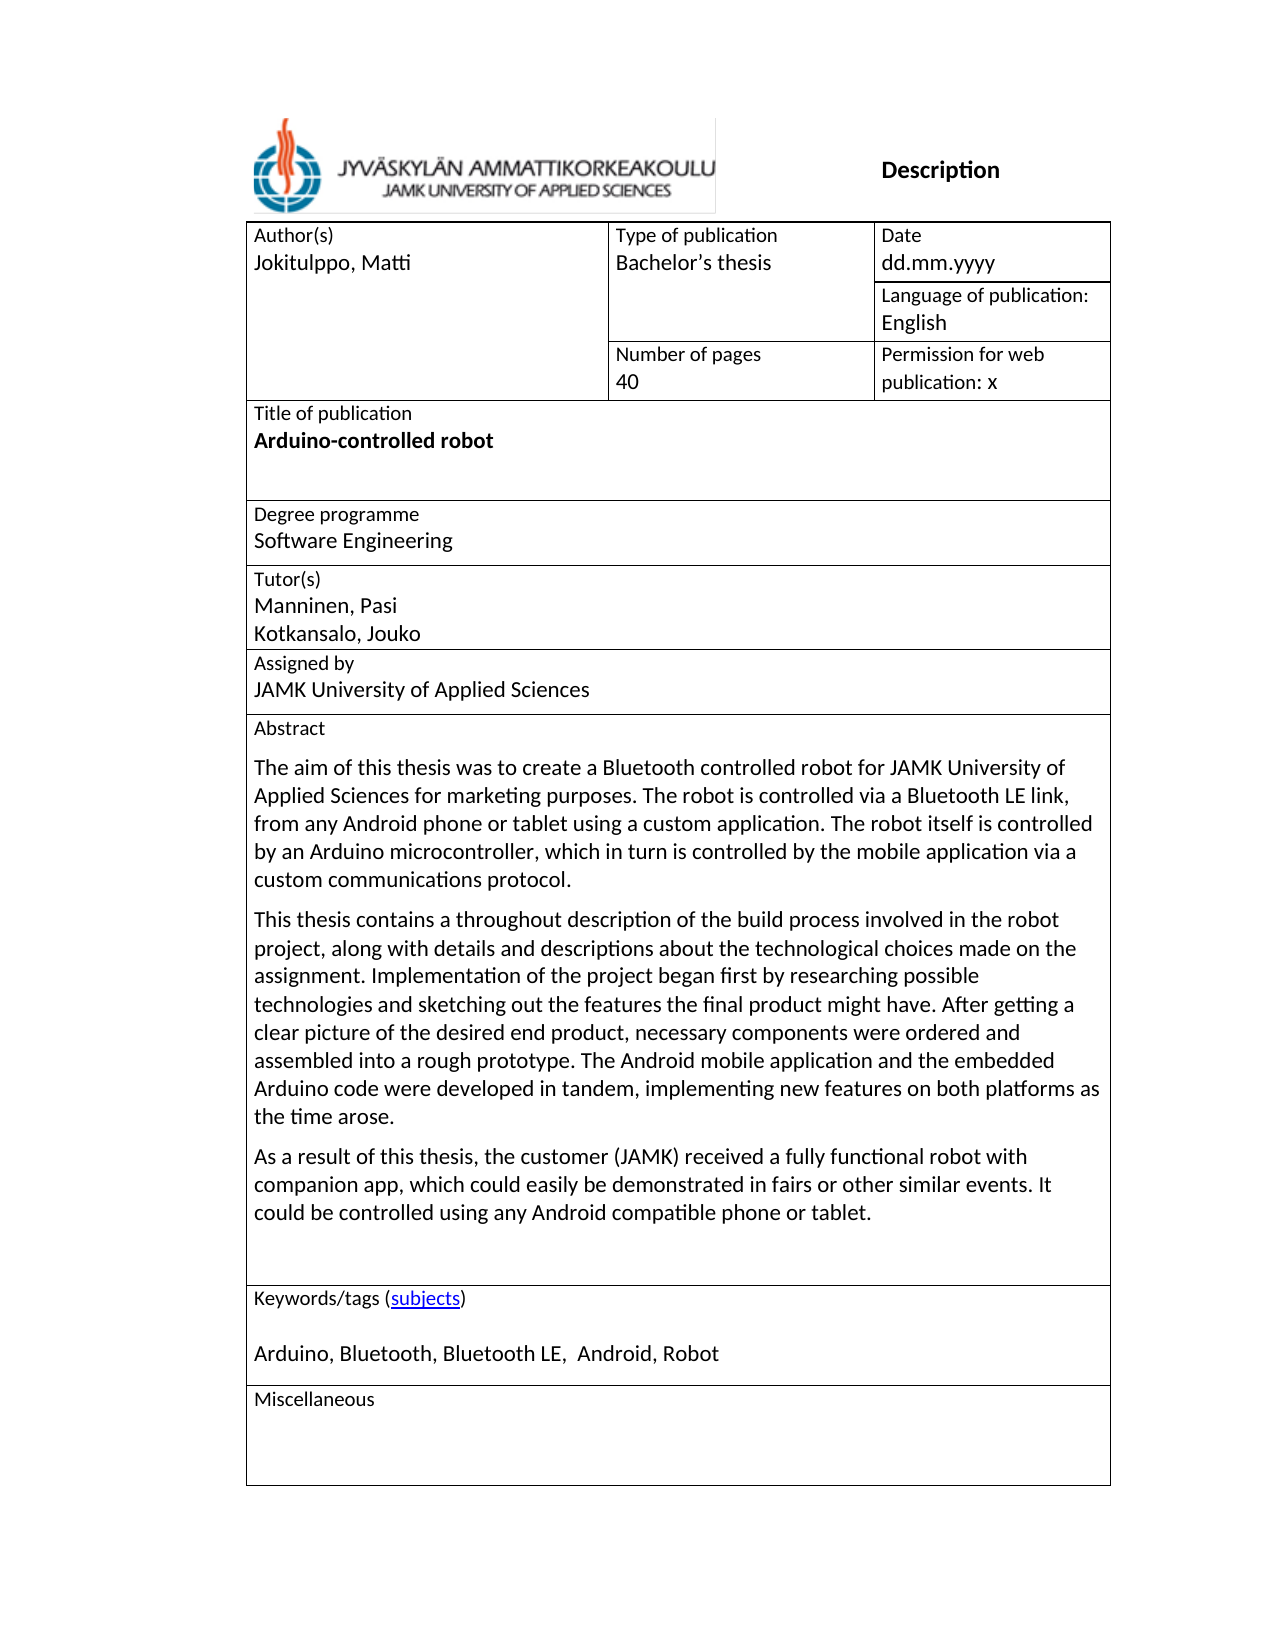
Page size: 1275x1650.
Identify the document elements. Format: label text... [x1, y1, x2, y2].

table_cell Assigned by JAMK University of Applied Sciences [247, 650, 1110, 714]
table_header Description [874, 118, 1110, 221]
table_cell Title of publication Arduino-controlled robot [247, 401, 1110, 500]
table_cell Miscellaneous [247, 1386, 1110, 1485]
table_cell Number of pages 40 [609, 342, 874, 399]
table_cell Type of publication Bachelor’s thesis [609, 223, 874, 341]
table_cell Permission for web publication: x [875, 342, 1110, 399]
table_cell Author(s) Jokitulppo, Matti [247, 223, 608, 399]
table_cell Tutor(s) Manninen, Pasi Kotkansalo, Jouko [247, 566, 1110, 649]
table_cell Abstract The aim of this thesis was to create a Bluetooth controlled robot for JAMK University of Applied Sciences for marketing purposes. The robot is controlled via a Bluetooth LE link, from any Android phone or tablet using a custom application. The robot itself is controlled by an Arduino microcontroller, which in turn is controlled by the mobile application via a custom communications protocol. This thesis contains a throughout description of the build process involved in the robot project, along with details and descriptions about the technological choices made on the assignment. Implementation of the project began first by researching possible technologies and sketching out the features the final product might have. After getting a clear picture of the desired end product, necessary components were ordered and assembled into a rough prototype. The Android mobile application and the embedded Arduino code were developed in tandem, implementing new features on both platforms as the time arose. As a result of this thesis, the customer (JAMK) received a fully functional robot with companion app, which could easily be demonstrated in fairs or other similar events. It could be controlled using any Android compatible phone or tablet. [247, 715, 1110, 1284]
table_cell Date dd.mm.yyyy [875, 223, 1110, 281]
table_cell Language of publication: English [875, 283, 1110, 341]
table_cell Degree programme Software Engineering [247, 501, 1110, 565]
table_cell Keywords/tags (subjects) Arduino, Bluetooth, Bluetooth LE, Android, Robot [247, 1286, 1110, 1385]
table_header [247, 118, 874, 221]
picture [253, 118, 718, 215]
